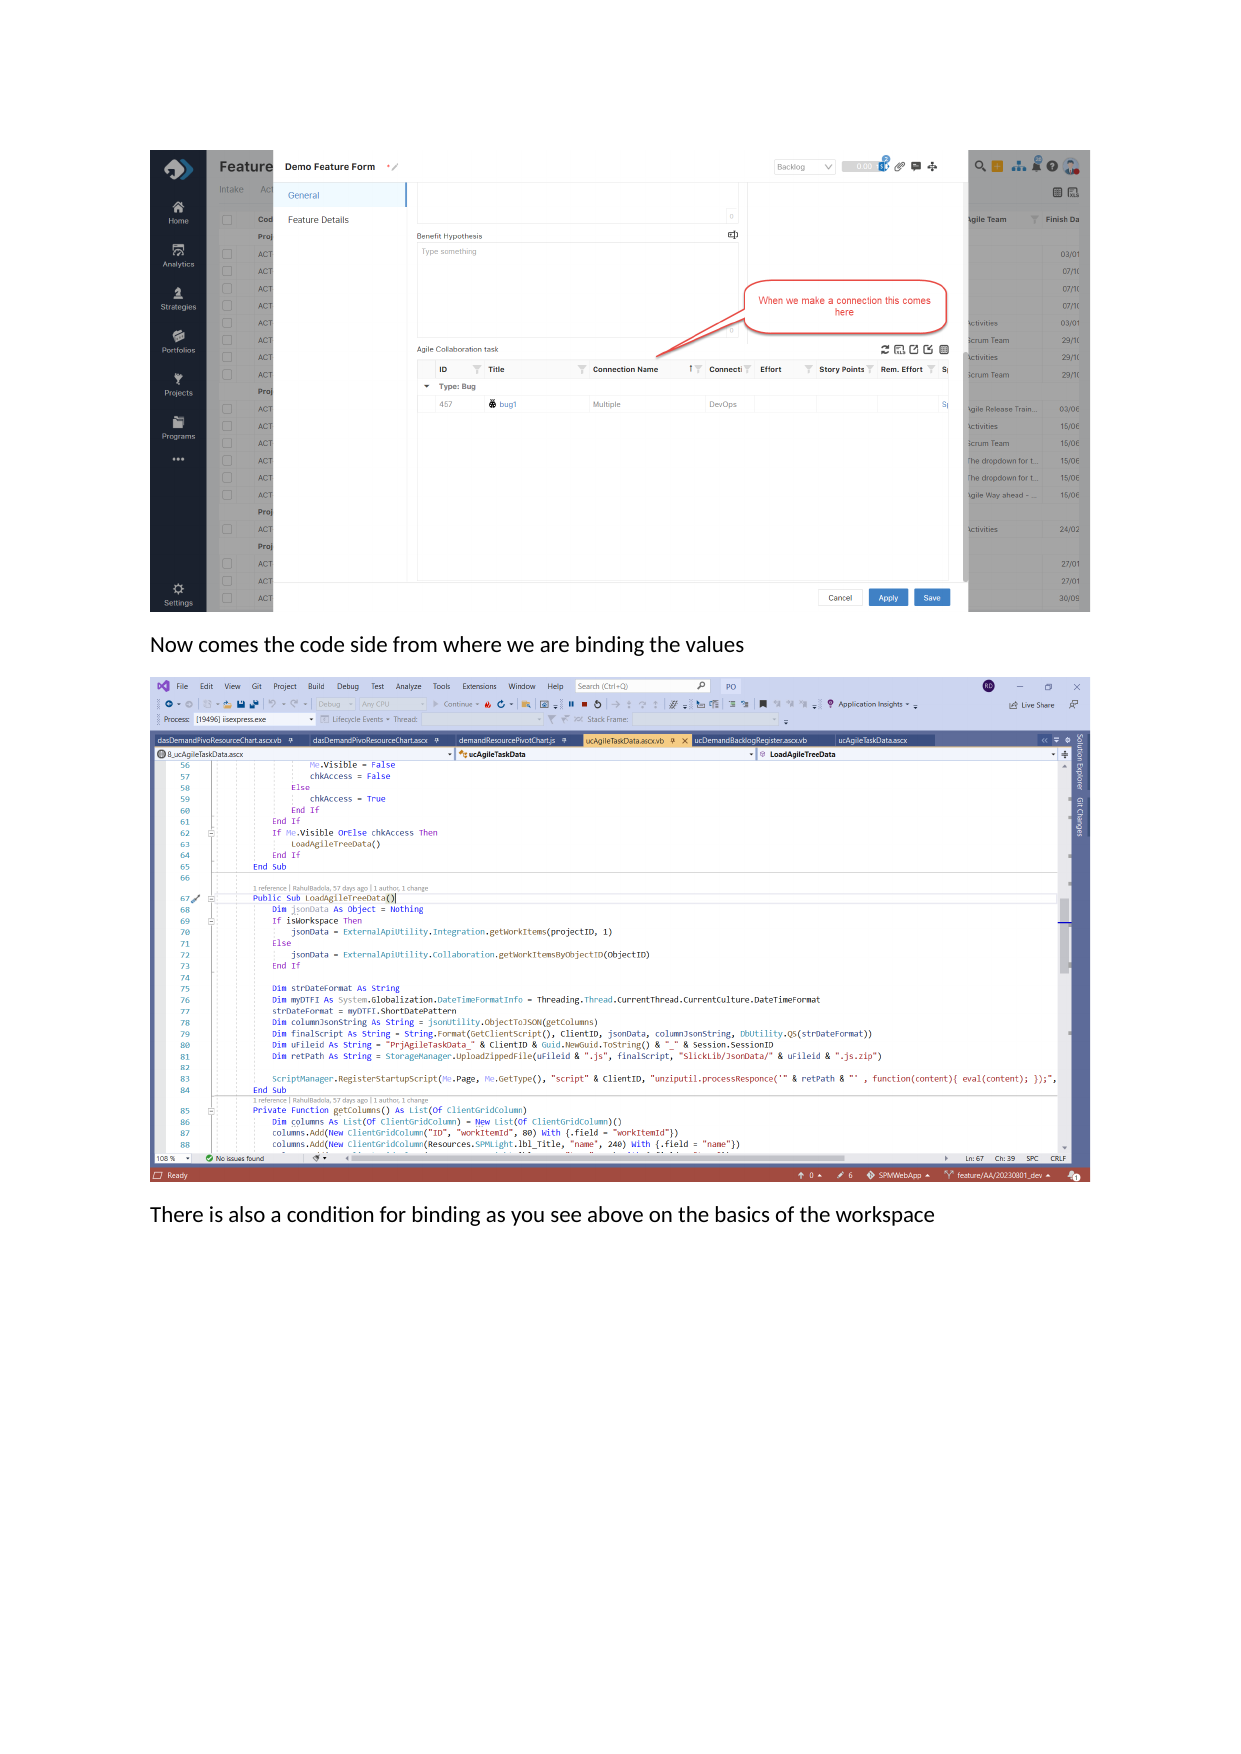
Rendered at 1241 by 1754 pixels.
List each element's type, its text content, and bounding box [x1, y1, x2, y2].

picture [150, 677, 1091, 1182]
picture [150, 150, 1091, 612]
text There is also a condition for binding as you see above on the basics of the workspace [150, 1200, 1090, 1228]
text Now comes the code side from where we are binding the values [150, 630, 1090, 658]
